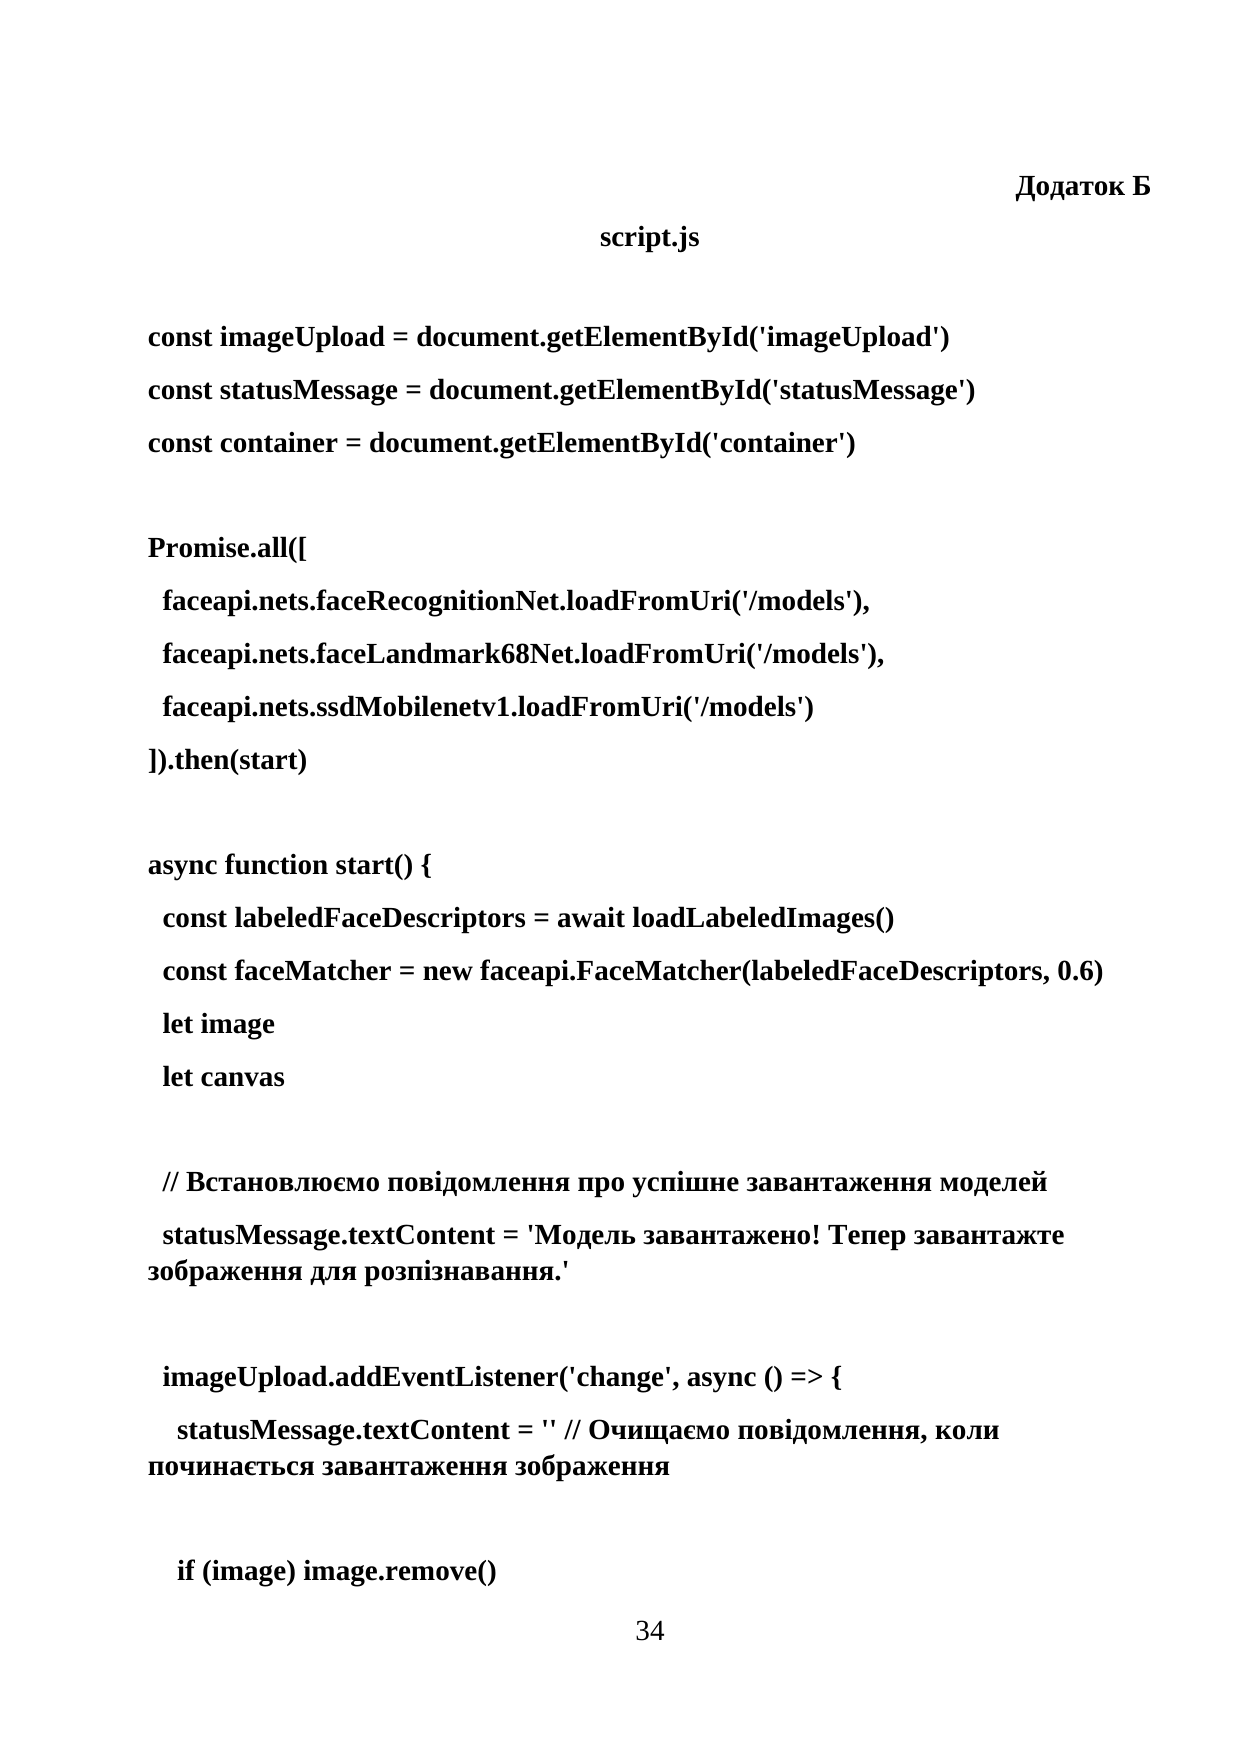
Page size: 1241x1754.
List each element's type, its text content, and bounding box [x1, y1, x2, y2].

text statusMessage.textContent = '' // Очищаємо повідомлення, коли починається завантаження зображення [148, 1412, 1152, 1481]
text Додаток Б [148, 168, 1152, 202]
text // Встановлюємо повідомлення про успішне завантаження моделей [148, 1164, 1152, 1198]
text faceapi.nets.faceRecognitionNet.loadFromUri('/models'), [148, 583, 1152, 617]
text faceapi.nets.faceLandmark68Net.loadFromUri('/models'), [148, 636, 1152, 670]
text const faceMatcher = new faceapi.FaceMatcher(labeledFaceDescriptors, 0.6) [148, 953, 1152, 987]
text script.js [148, 219, 1152, 252]
text let canvas [148, 1059, 1152, 1092]
text async function start() { [148, 847, 1152, 881]
text Promise.all([ [148, 531, 1152, 564]
text imageUpload.addEventListener('change', async () => { [148, 1359, 1152, 1392]
text const statusMessage = document.getElementById('statusMessage') [148, 372, 1152, 406]
text const imageUpload = document.getElementById('imageUpload') [148, 319, 1152, 353]
text let image [148, 1006, 1152, 1039]
text statusMessage.textContent = 'Модель завантажено! Тепер завантажте зображення для розпізнавання.' [148, 1217, 1152, 1287]
text const labeledFaceDescriptors = await loadLabeledImages() [148, 900, 1152, 934]
text const container = document.getElementById('container') [148, 425, 1152, 458]
text if (image) image.remove() [148, 1553, 1152, 1587]
text faceapi.nets.ssdMobilenetv1.loadFromUri('/models') [148, 689, 1152, 723]
text ]).then(start) [148, 742, 1152, 775]
